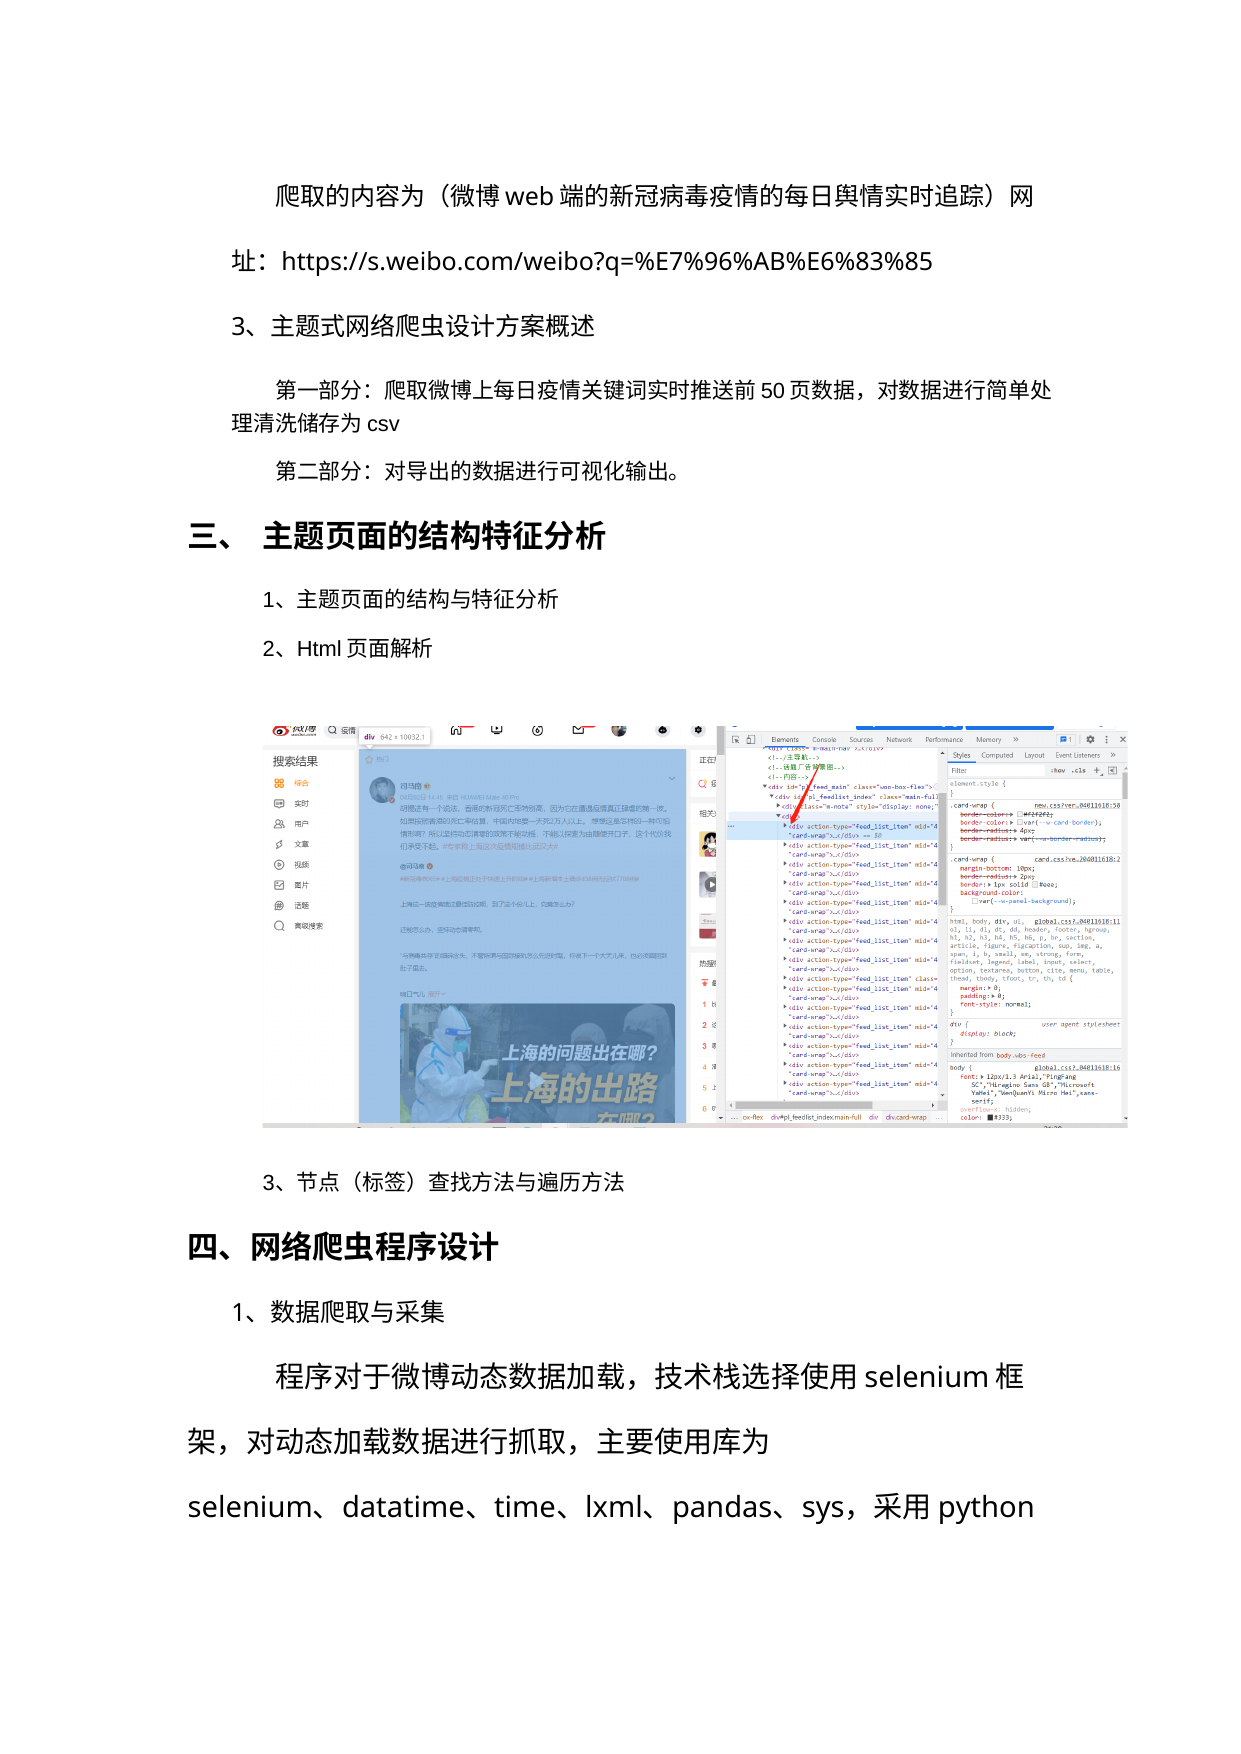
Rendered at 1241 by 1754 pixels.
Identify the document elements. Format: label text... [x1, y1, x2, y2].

text 四、网络爬虫程序设计 [187, 1213, 1053, 1278]
list 爬取的内容为（微博web端的新冠病毒疫情的每日舆情实时追踪）网址：https://s.weibo.com/weibo?q=%E7%96%AB%E6%83%85 [231, 162, 1053, 292]
text 1、主题页面的结构与特征分析 [262, 582, 1053, 614]
text 3、节点（标签）查找方法与遍历方法 [262, 1164, 1053, 1197]
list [187, 1343, 1053, 1538]
picture [262, 726, 1128, 1128]
list 1、数据爬取与采集 [187, 1278, 1053, 1343]
text 第二部分：对导出的数据进行可视化输出。 [231, 453, 1053, 486]
text 2、Html页面解析 [262, 630, 1053, 663]
text 第一部分：爬取微博上每日疫情关键词实时推送前50页数据，对数据进行简单处理清洗储存为csv [231, 373, 1053, 438]
list 3、主题式网络爬虫设计方案概述 [187, 292, 1053, 357]
list 主题页面的结构特征分析 [187, 501, 1053, 566]
